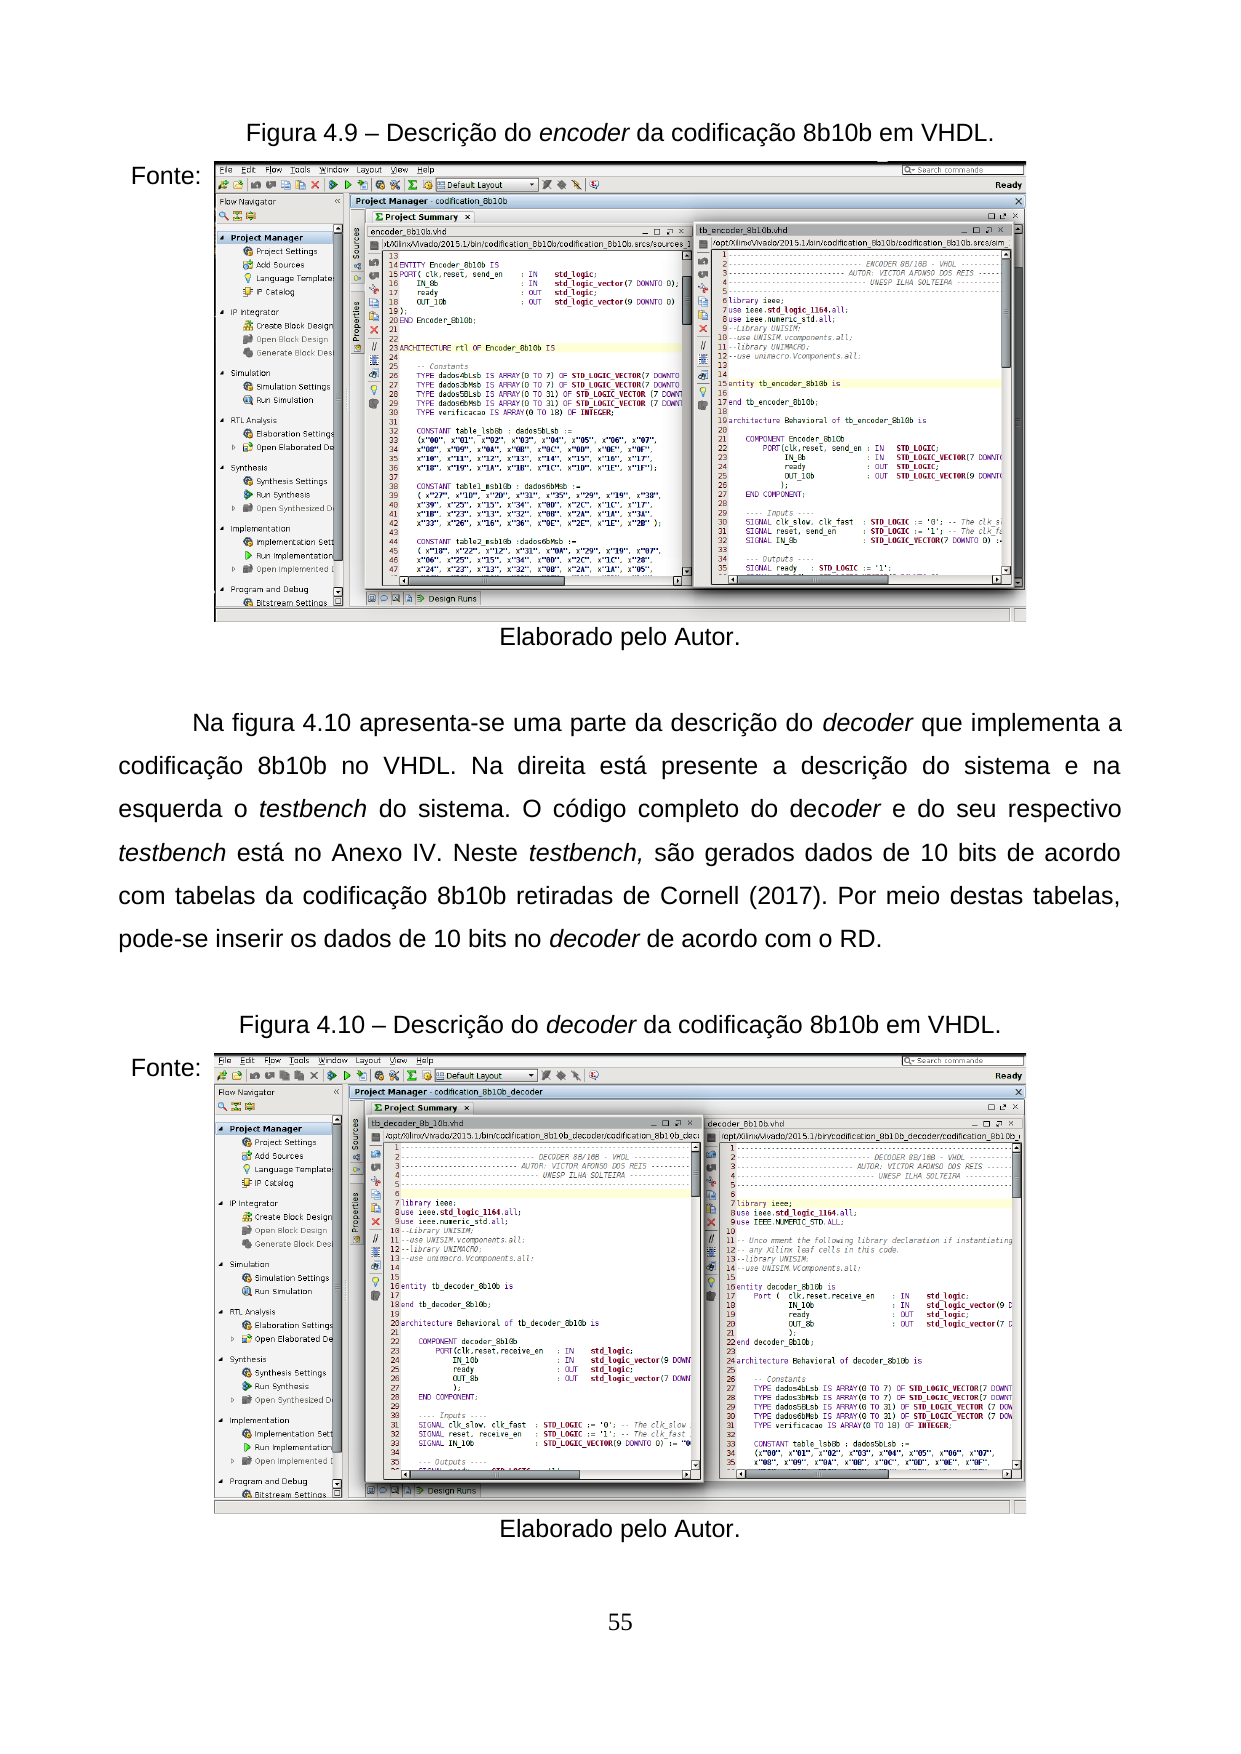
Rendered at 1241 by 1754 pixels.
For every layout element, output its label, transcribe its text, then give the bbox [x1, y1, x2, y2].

text Figura 4.10 – Descrição do decoder da codificação 8b10b em VHDL. [118, 1010, 1122, 1039]
text Figura 4.9 – Descrição do encoder da codificação 8b10b em VHDL. [118, 118, 1122, 147]
picture [214, 161, 1027, 622]
picture [214, 1053, 1027, 1514]
text Na figura 4.10 apresenta-se uma parte da descrição do decoder que implementa a codificação 8b10b no VHDL. Na direita está presente a descrição do sistema e na esquerda o testbench do sistema. O código completo do decoder e do seu respectivo testbench está no Anexo IV. Neste testbench, são gerados dados de 10 bits de acordo com tabelas da codificação 8b10b retiradas de Cornell (2017). Por meio destas tabelas, pode-se inserir os dados de 10 bits no decoder de acordo com o RD. [118, 708, 1122, 953]
